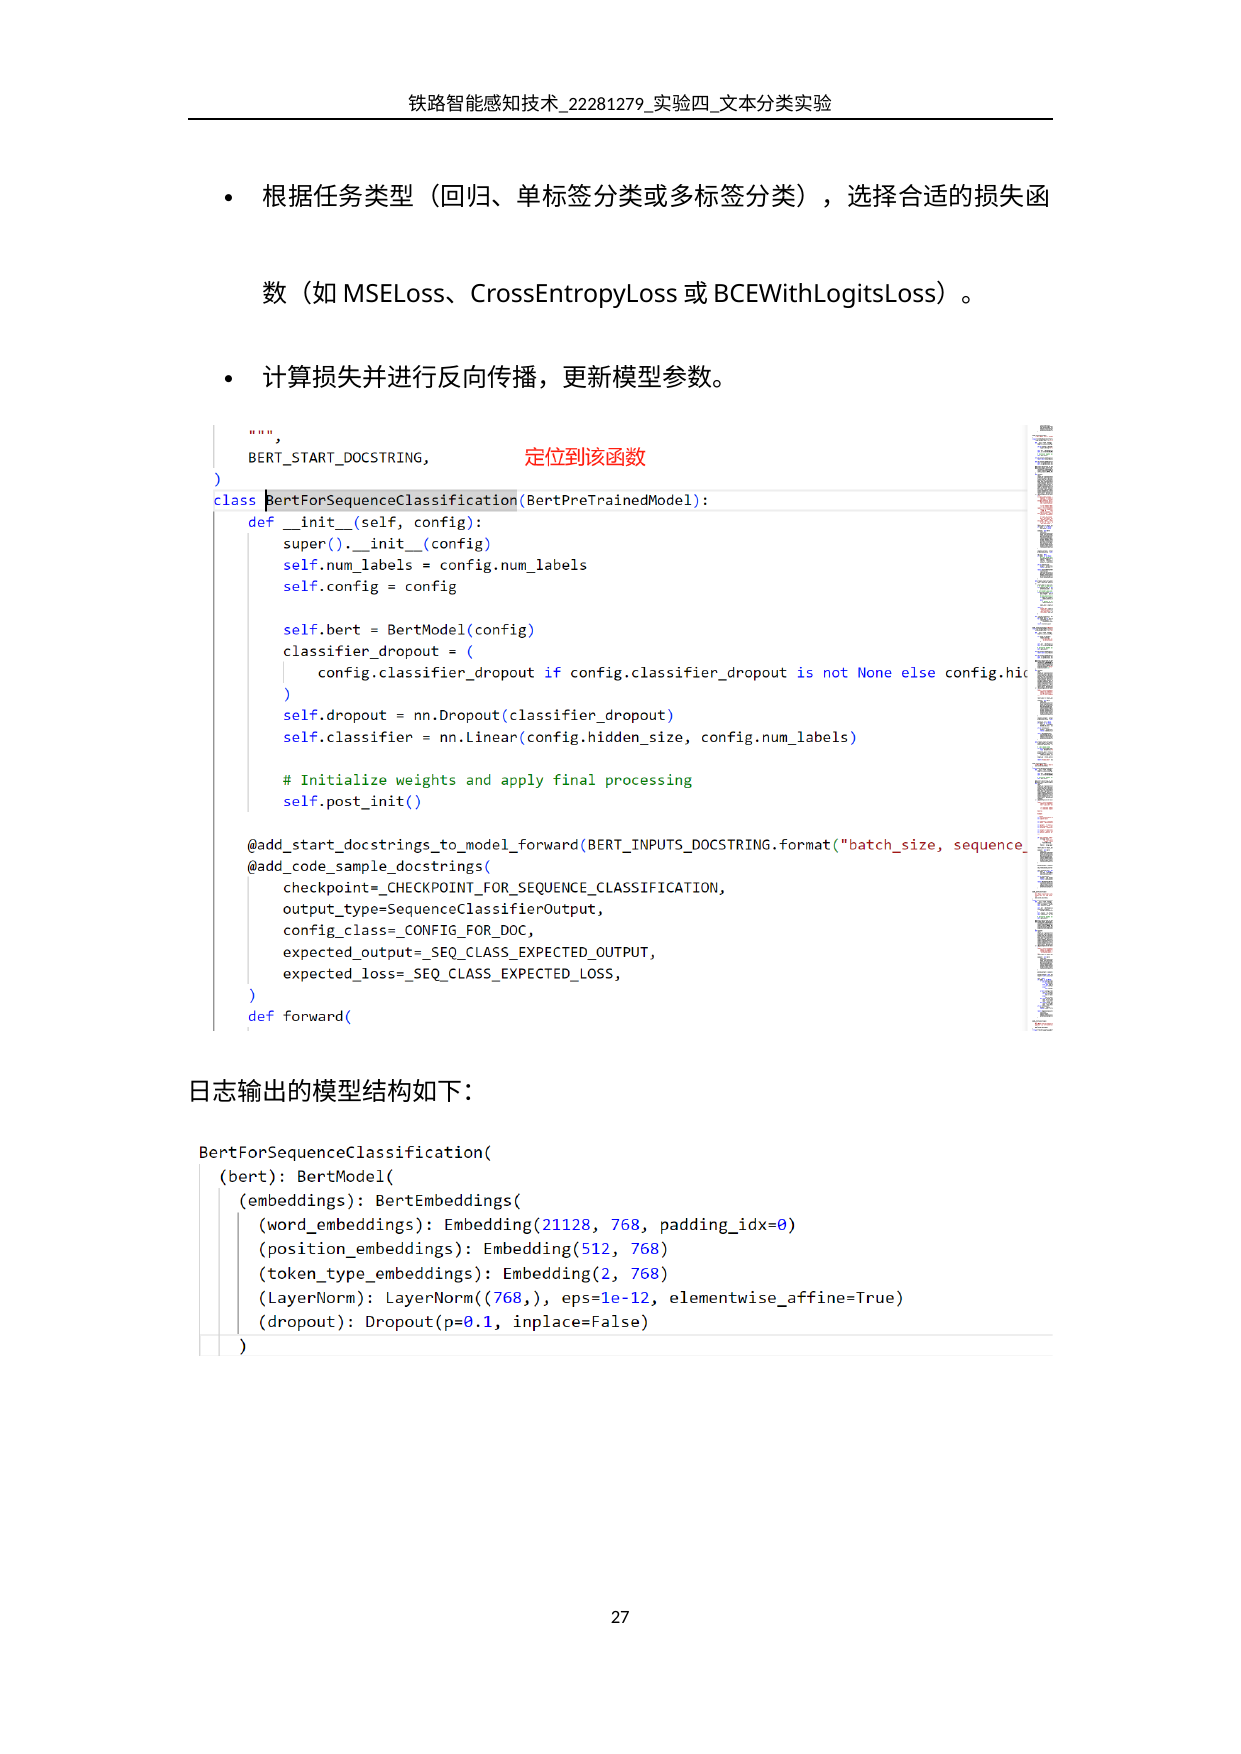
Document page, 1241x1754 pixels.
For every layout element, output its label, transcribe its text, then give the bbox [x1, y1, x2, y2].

list 根据任务类型（回归、单标签分类或多标签分类），选择合适的损失函数（如MSELoss、CrossEntropyLoss或BCEWithLogitsLoss）。 [225, 162, 1053, 324]
text 日志输出的模型结构如下： [187, 1057, 1053, 1122]
list 计算损失并进行反向传播，更新模型参数。 [225, 343, 1053, 408]
picture [187, 425, 1053, 1031]
picture [187, 1139, 1053, 1356]
